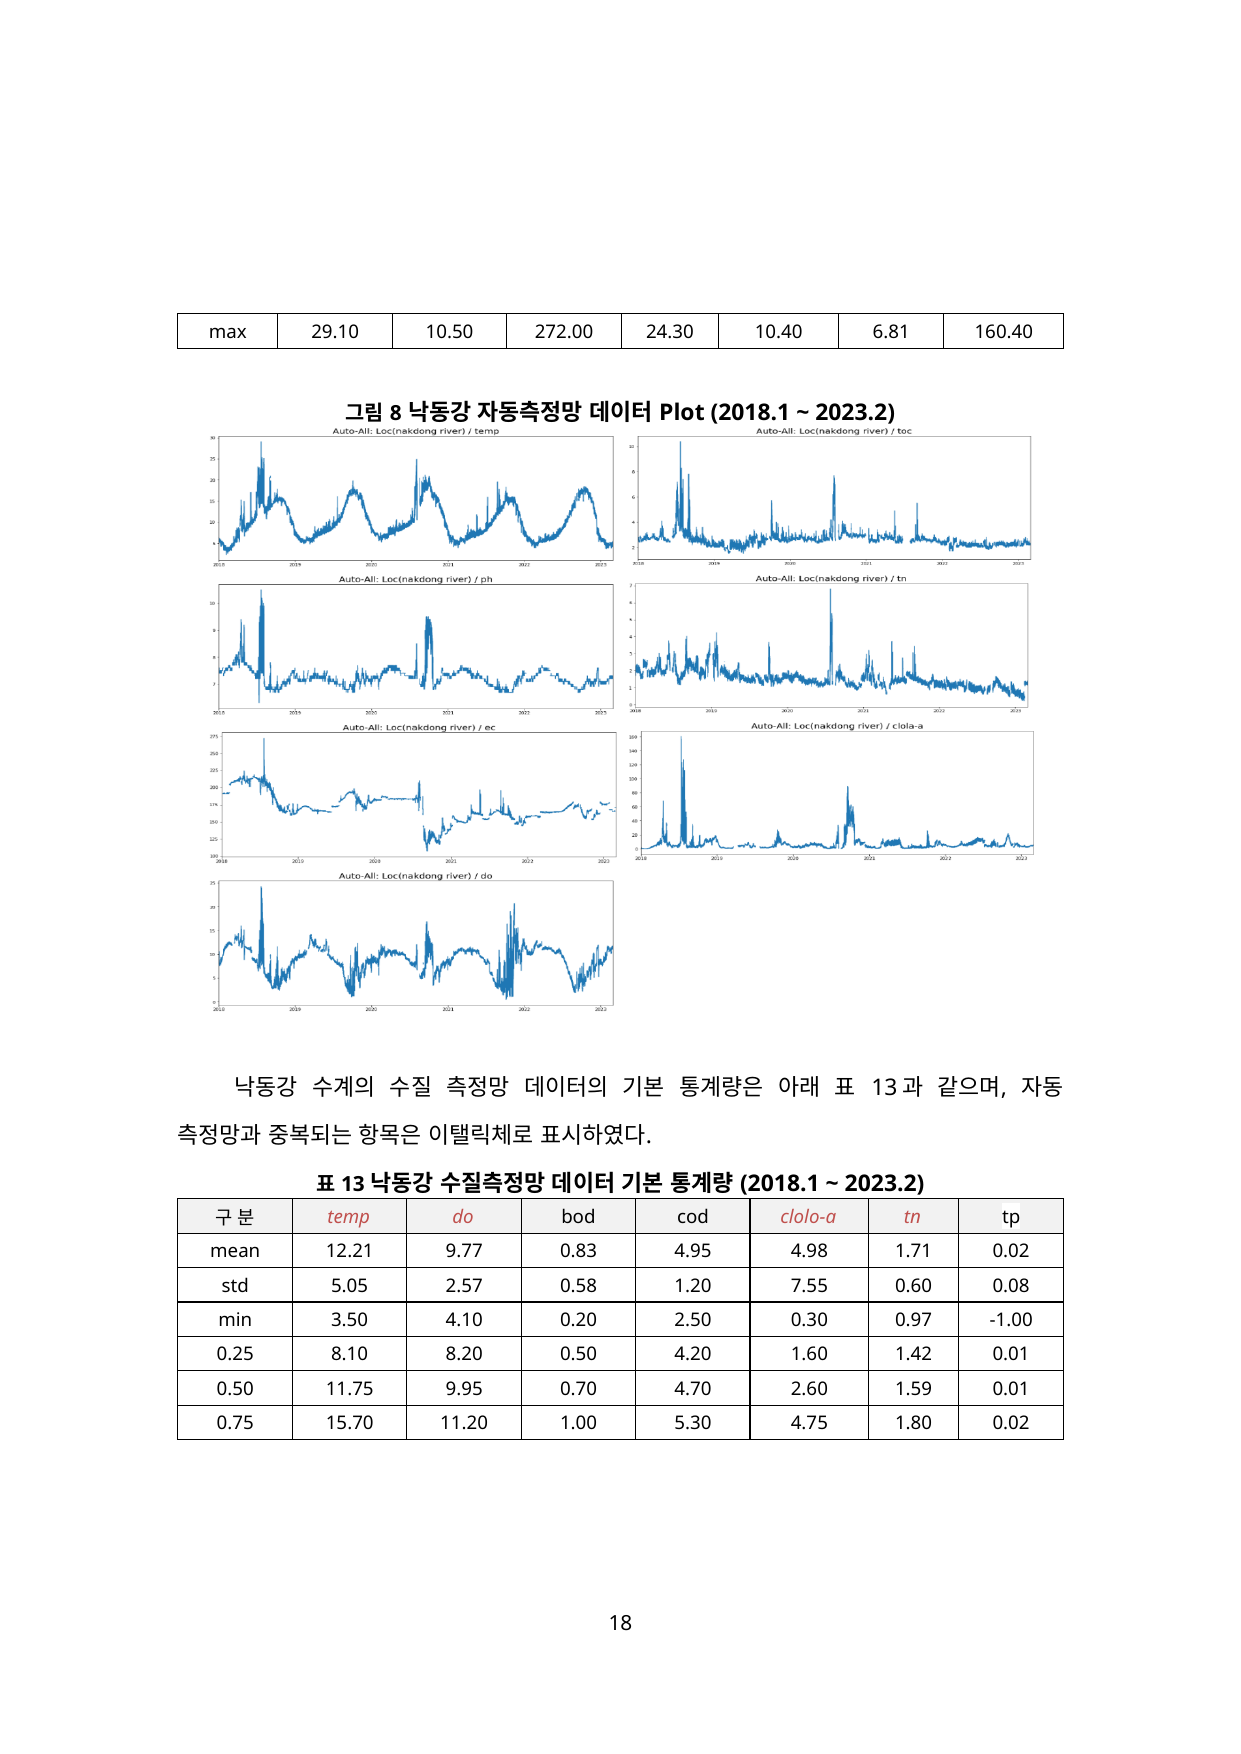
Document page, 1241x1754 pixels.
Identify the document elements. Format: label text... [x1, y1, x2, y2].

picture [207, 426, 619, 1012]
table_cell 0.02 [959, 1406, 1063, 1439]
table_cell 10.50 [393, 314, 506, 347]
table_cell 0.97 [869, 1303, 958, 1336]
table_cell 9.95 [407, 1371, 521, 1404]
text 낙동강 수계의 수질 측정망 데이터의 기본 통계량은 아래 표 13과 같으며, 자동 측정망과 중복되는 항목은 이탤릭체로 표시하였다. [177, 1068, 1063, 1150]
table_cell 0.25 [178, 1337, 292, 1370]
table_cell 8.20 [407, 1337, 521, 1370]
text 그림 8 낙동강 자동측정망 데이터 Plot (2018.1 ~ 2023.2) [177, 394, 1063, 427]
table_cell 0.01 [959, 1371, 1063, 1404]
table_header tp [959, 1199, 1063, 1233]
table_cell 12.21 [293, 1234, 406, 1267]
table_cell 6.81 [839, 314, 943, 347]
table_cell 7.55 [751, 1268, 868, 1301]
table_header temp [293, 1199, 406, 1233]
table_cell 1.42 [869, 1337, 958, 1370]
picture [627, 426, 1034, 861]
table_cell 272.00 [507, 314, 621, 347]
table_cell 5.30 [636, 1406, 749, 1439]
table_cell 11.20 [407, 1406, 521, 1439]
table_cell 1.80 [869, 1406, 958, 1439]
table_cell 11.75 [293, 1371, 406, 1404]
table_cell 2.50 [636, 1303, 749, 1336]
table_cell mean [178, 1234, 292, 1267]
table_cell max [178, 314, 277, 347]
table_cell std [178, 1268, 292, 1301]
table_cell 4.98 [751, 1234, 868, 1267]
table_header do [407, 1199, 521, 1233]
table_header 구 분 [178, 1199, 292, 1233]
table_cell 1.59 [869, 1371, 958, 1404]
table_cell 29.10 [278, 314, 392, 347]
table_cell 0.02 [959, 1234, 1063, 1267]
table_cell 2.60 [751, 1371, 868, 1404]
table_cell 160.40 [944, 314, 1063, 347]
table_cell 8.10 [293, 1337, 406, 1370]
table_cell 4.20 [636, 1337, 749, 1370]
table_cell 0.83 [522, 1234, 635, 1267]
table_cell 0.58 [522, 1268, 635, 1301]
table_cell 0.70 [522, 1371, 635, 1404]
table_cell 10.40 [719, 314, 838, 347]
table_header tn [869, 1199, 958, 1233]
table_cell 4.95 [636, 1234, 749, 1267]
table_header clolo-a [751, 1199, 868, 1233]
table_cell 5.05 [293, 1268, 406, 1301]
table_cell 1.60 [751, 1337, 868, 1370]
table_cell 0.08 [959, 1268, 1063, 1301]
table_cell 1.71 [869, 1234, 958, 1267]
table_cell min [178, 1303, 292, 1336]
table_cell 9.77 [407, 1234, 521, 1267]
table_cell 24.30 [622, 314, 718, 347]
table_cell 0.75 [178, 1406, 292, 1439]
table_cell 2.57 [407, 1268, 521, 1301]
table_cell 0.20 [522, 1303, 635, 1336]
table_header bod [522, 1199, 635, 1233]
table_cell 0.50 [178, 1371, 292, 1404]
table_cell 0.01 [959, 1337, 1063, 1370]
table_cell 1.00 [522, 1406, 635, 1439]
table_cell 0.50 [522, 1337, 635, 1370]
table_header cod [636, 1199, 749, 1233]
table_cell 0.60 [869, 1268, 958, 1301]
table_cell 1.20 [636, 1268, 749, 1301]
table_cell 0.30 [751, 1303, 868, 1336]
text 표 13 낙동강 수질측정망 데이터 기본 통계량 (2018.1 ~ 2023.2) [177, 1165, 1063, 1198]
table_cell -1.00 [959, 1303, 1063, 1336]
table_cell 4.75 [751, 1406, 868, 1439]
table_cell 4.70 [636, 1371, 749, 1404]
table_cell 15.70 [293, 1406, 406, 1439]
table_cell 3.50 [293, 1303, 406, 1336]
table_cell 4.10 [407, 1303, 521, 1336]
